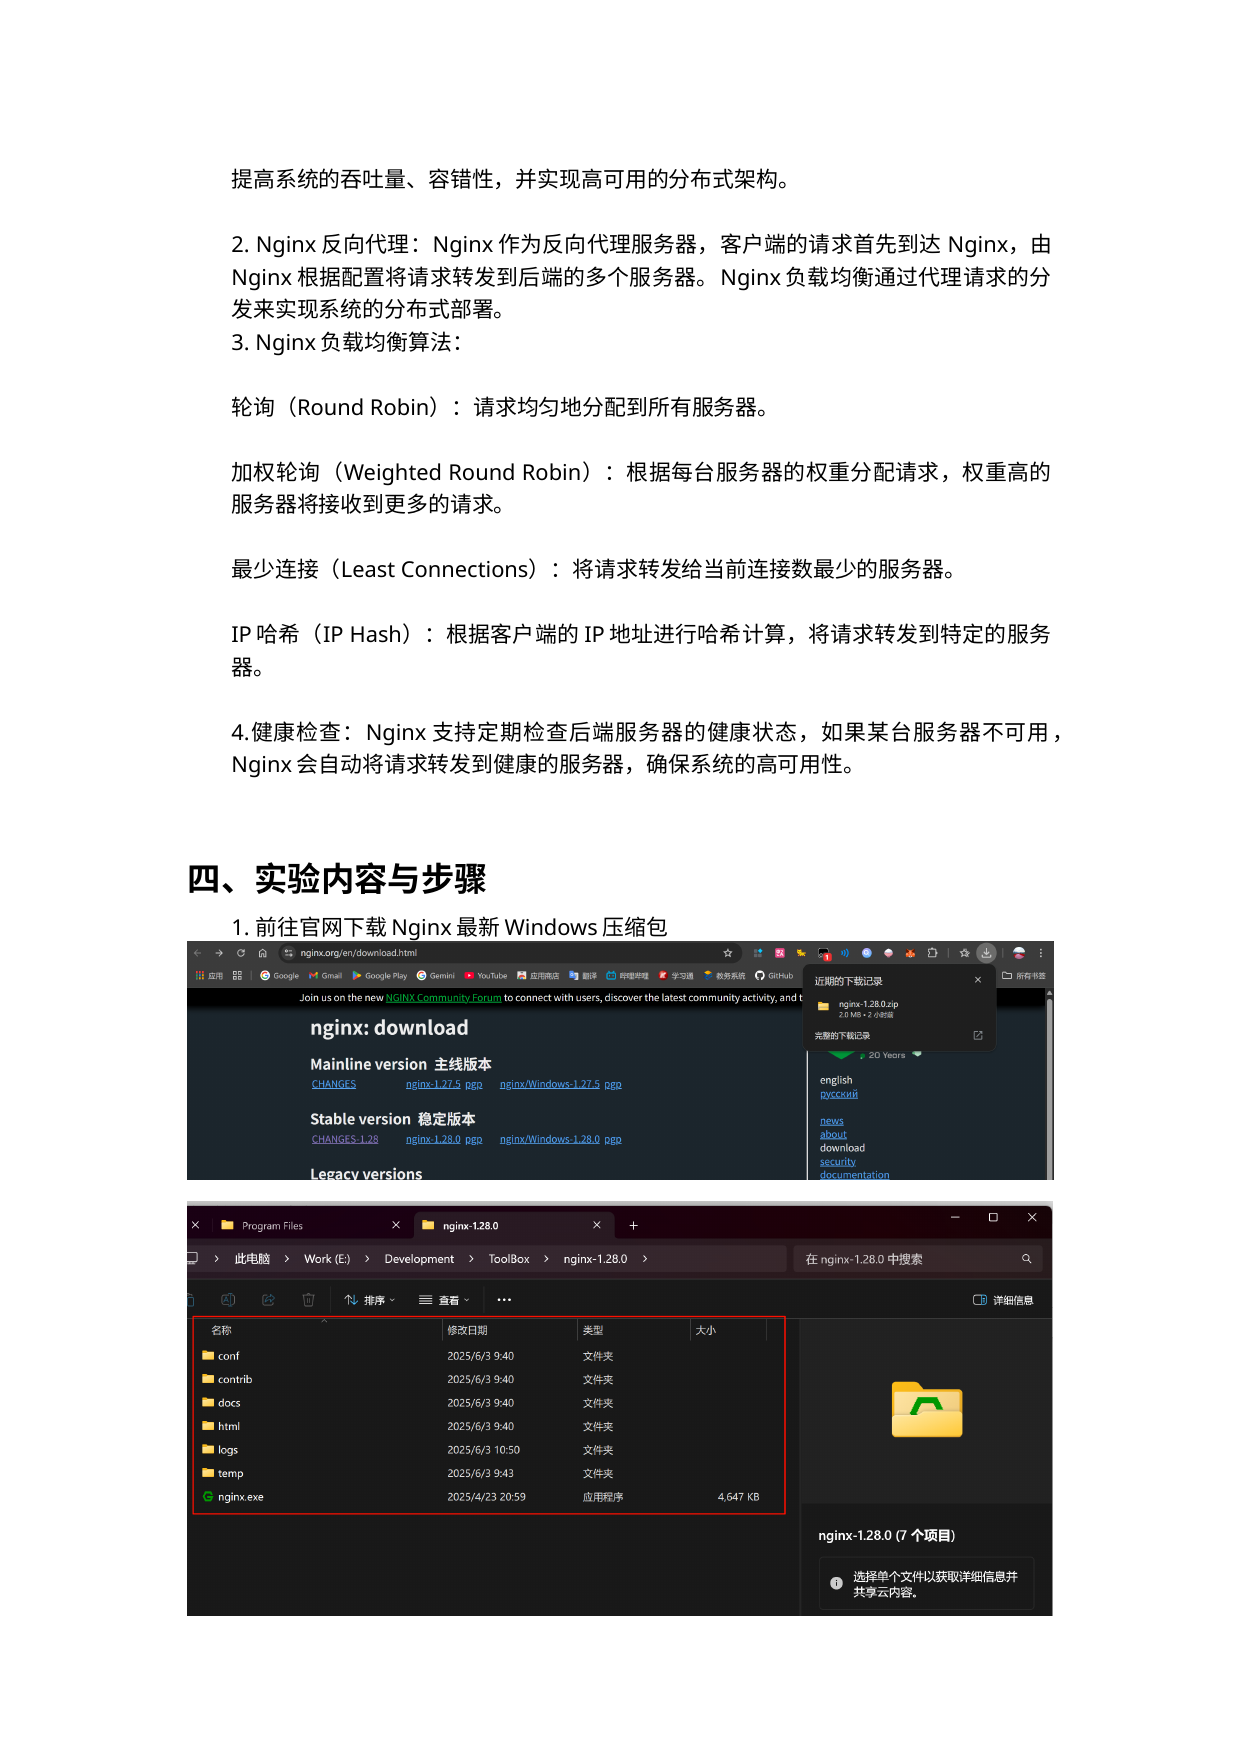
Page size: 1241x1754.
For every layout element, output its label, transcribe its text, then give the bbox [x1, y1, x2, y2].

text 四、实验内容与步骤 [187, 844, 1053, 909]
text 轮询（Round Robin）：请求均匀地分配到所有服务器。 [231, 389, 1053, 422]
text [231, 162, 1053, 194]
text 3. Nginx负载均衡算法： [231, 324, 1053, 357]
text 4.健康检查：Nginx支持定期检查后端服务器的健康状态，如果某台服务器不可用，Nginx会自动将请求转发到健康的服务器，确保系统的高可用性。 [231, 714, 1053, 779]
picture [187, 1201, 1053, 1616]
text 加权轮询（Weighted Round Robin）：根据每台服务器的权重分配请求，权重高的服务器将接收到更多的请求。 [231, 454, 1053, 519]
text 1. 前往官网下载Nginx最新Windows压缩包 [187, 909, 1053, 941]
text 2. Nginx反向代理：Nginx作为反向代理服务器，客户端的请求首先到达Nginx，由Nginx根据配置将请求转发到后端的多个服务器。Nginx负载均衡通过代理请求的分发来实现系统的分布式部署。 [231, 227, 1053, 324]
text 最少连接（Least Connections）：将请求转发给当前连接数最少的服务器。 [231, 552, 1053, 584]
picture [187, 941, 1054, 1180]
text IP哈希（IP Hash）：根据客户端的IP地址进行哈希计算，将请求转发到特定的服务器。 [231, 617, 1053, 682]
